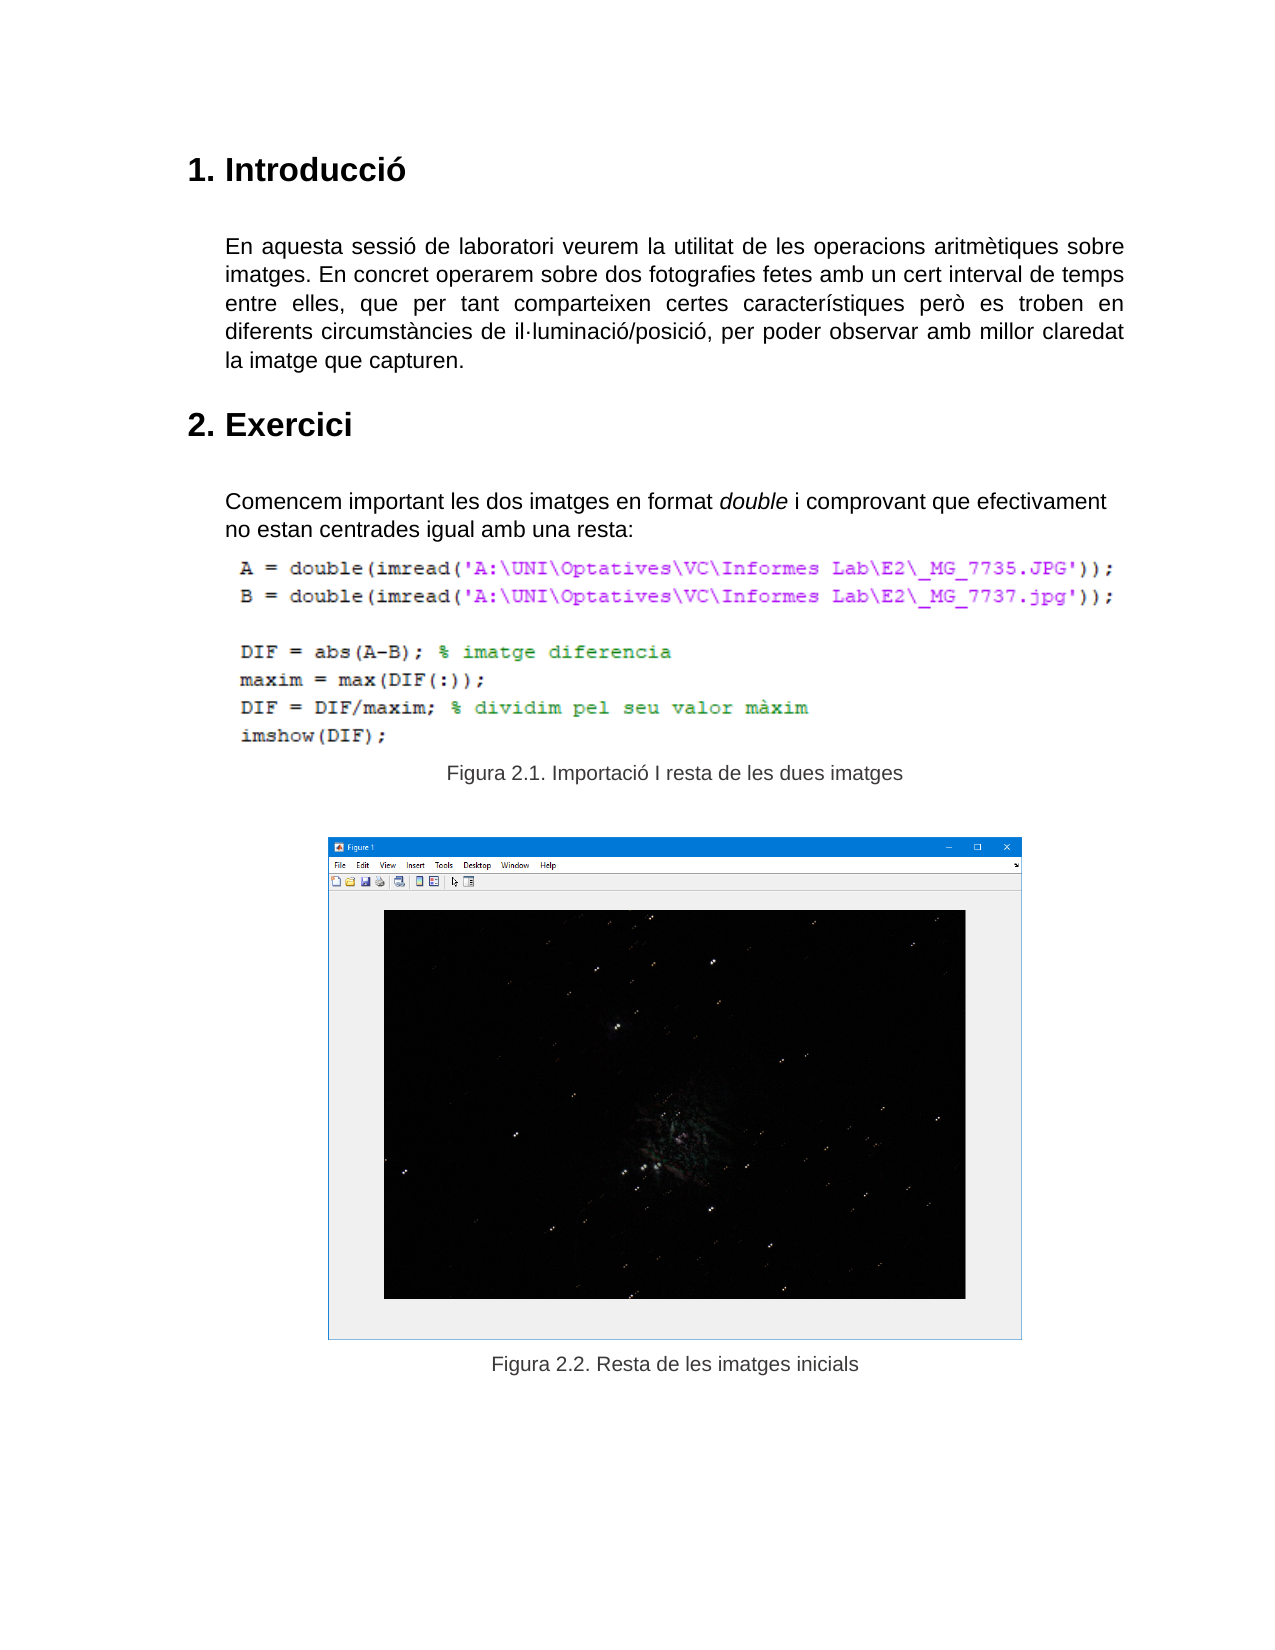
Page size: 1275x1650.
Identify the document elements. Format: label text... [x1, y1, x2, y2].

text Comencem important les dos imatges en format double i comprovant que efectivament no estan centrades igual amb una resta: [225, 488, 1125, 542]
list En aquesta sessió de laboratori veurem la utilitat de les operacions aritmètiques sobre imatges. En concret operarem sobre dos fotografies fetes amb un cert interval de temps entre elles, que per tant comparteixen certes característiques però es troben en diferents circumstàncies de il·luminació/posició, per poder observar amb millor claredat la imatge que capturen. [225, 233, 1125, 373]
picture [236, 557, 1118, 748]
table_header [225, 557, 1125, 760]
table_header [225, 838, 1125, 1352]
table_cell Figura 2.1. Importació I resta de les dues imatges [225, 760, 1125, 797]
list Exercici [187, 405, 1125, 444]
picture [328, 837, 1022, 1340]
list Introducció [187, 150, 1125, 188]
table_cell Figura 2.2. Resta de les imatges inicials [225, 1352, 1125, 1389]
